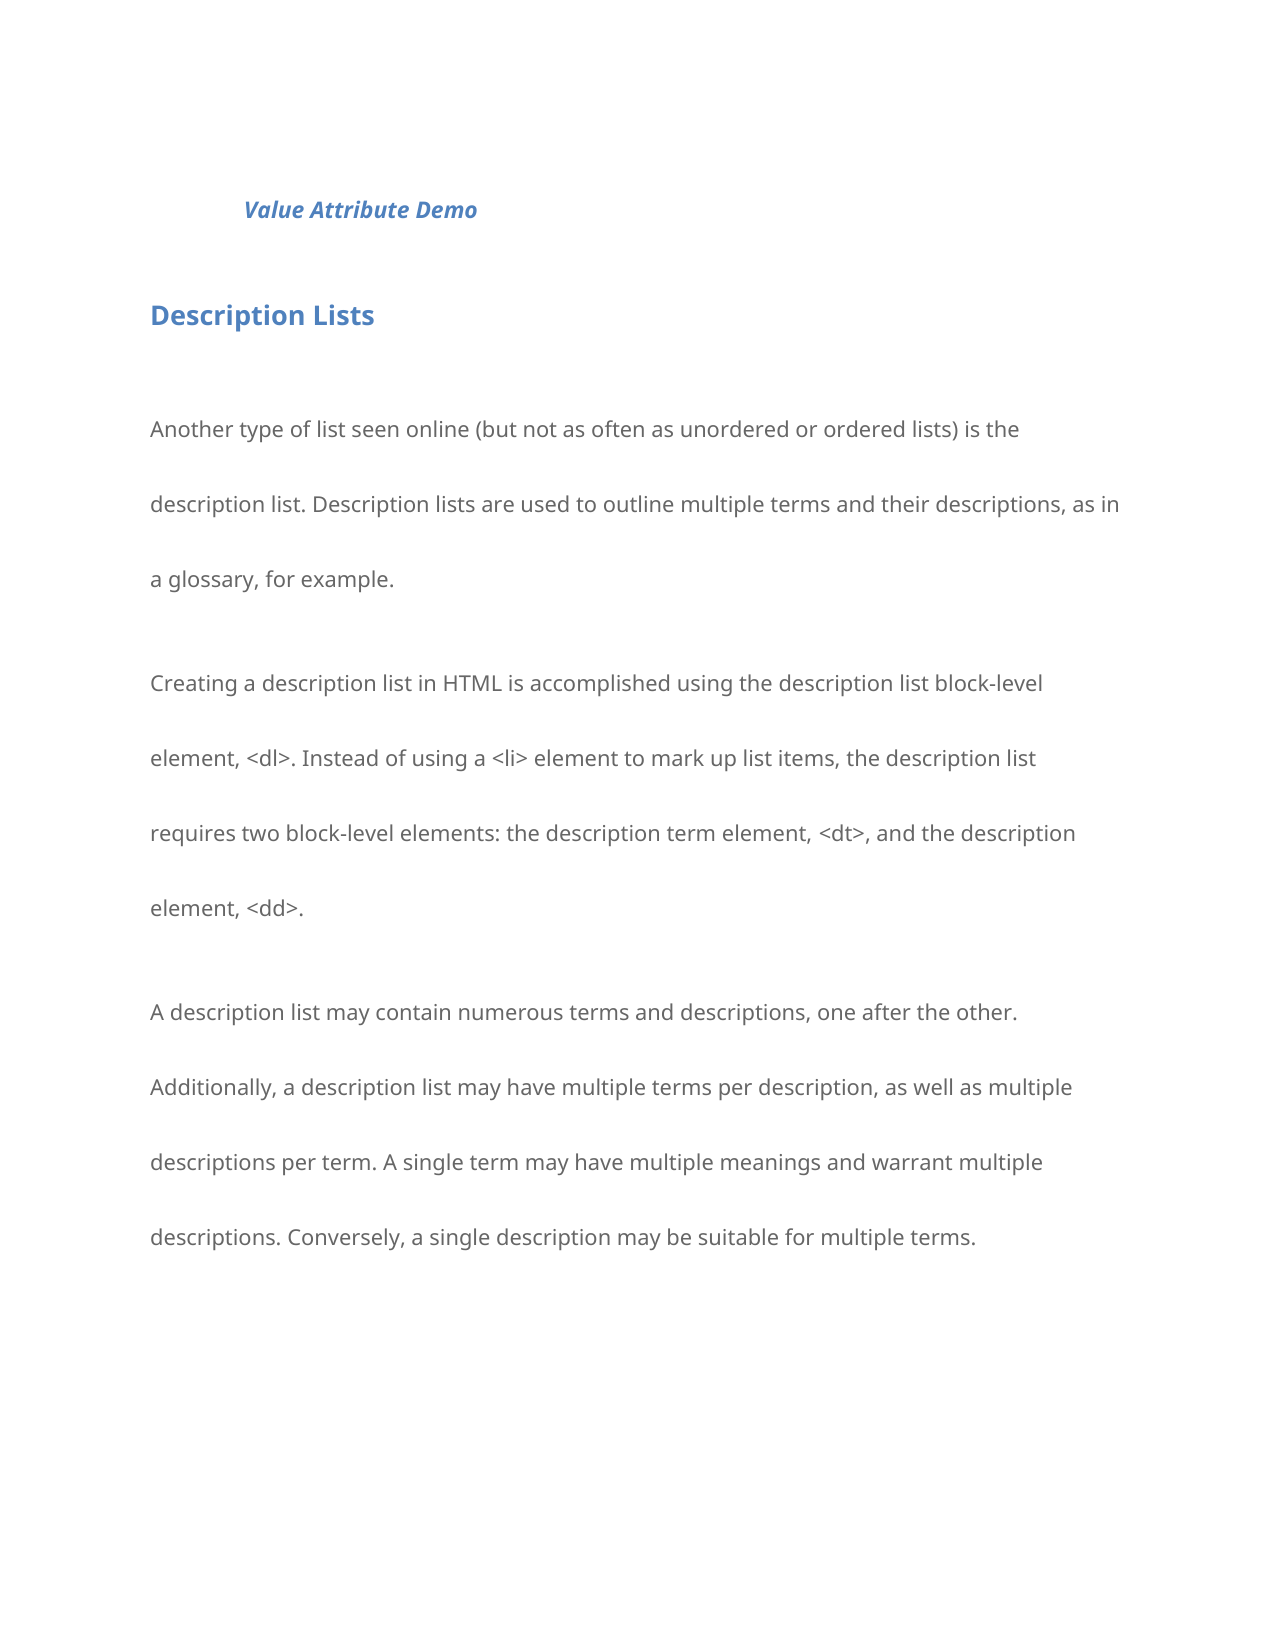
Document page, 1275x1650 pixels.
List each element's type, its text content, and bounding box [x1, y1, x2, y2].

text Another type of list seen online (but not as often as unordered or ordered lists) is the description list. Description lists are used to outline multiple terms and their descriptions, as in a glossary, for example. [150, 368, 1125, 593]
subtitle Value Attribute Demo [244, 150, 1031, 225]
text Creating a description list in HTML is accomplished using the description list block-level element, <dl>. Instead of using a <li> element to mark up list items, the description list requires two block-level elements: the description term element, <dt>, and the description element, <dd>. [150, 623, 1125, 923]
subtitle Description Lists#description-lists [150, 297, 1125, 334]
text A description list may contain numerous terms and descriptions, one after the other. Additionally, a description list may have multiple terms per description, as well as multiple descriptions per term. A single term may have multiple meanings and warrant multiple descriptions. Conversely, a single description may be suitable for multiple terms. [150, 952, 1125, 1252]
